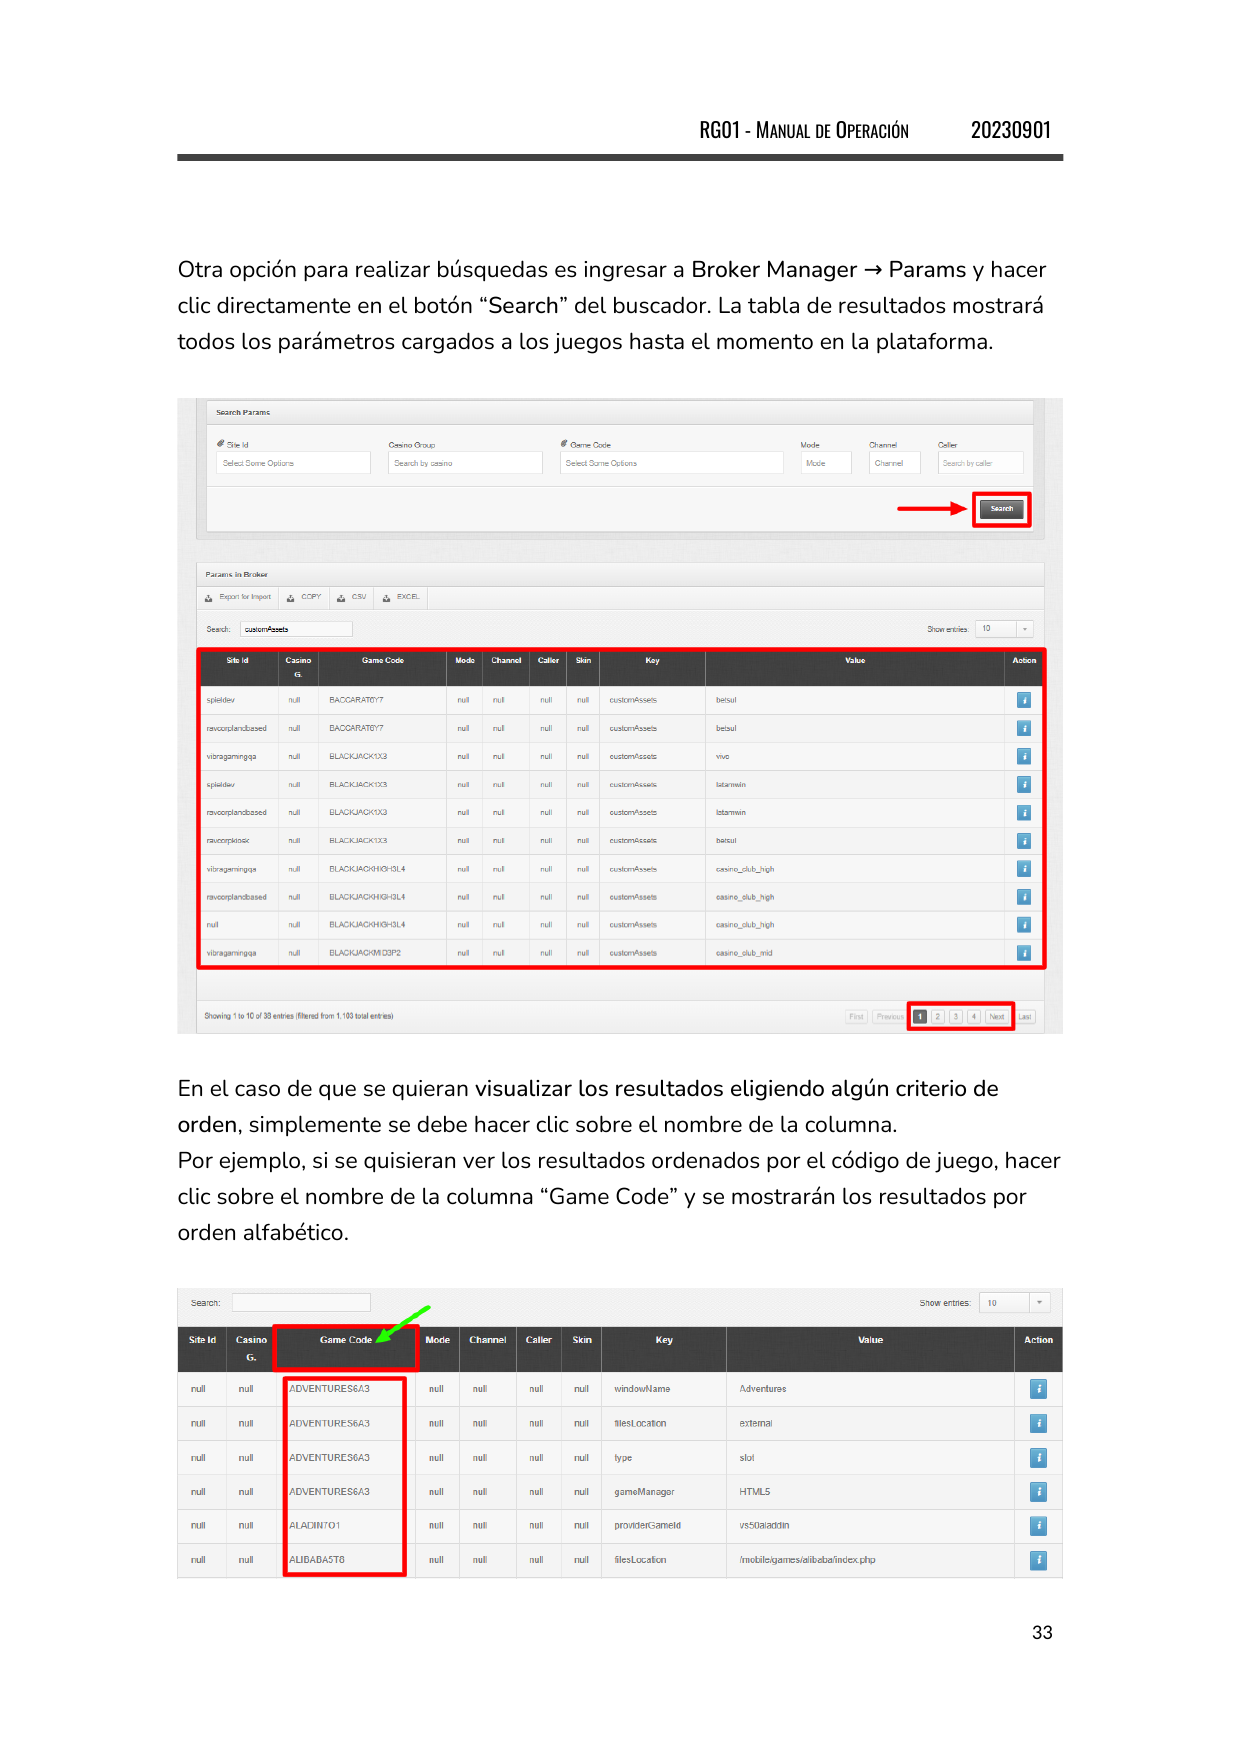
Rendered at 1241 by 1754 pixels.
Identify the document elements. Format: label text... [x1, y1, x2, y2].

text Otra opción para realizar búsquedas es ingresar a Broker Manager → Params y hacer clic directamente en el botón “Search” del buscador. La tabla de resultados mostrará todos los parámetros cargados a los juegos hasta el momento en la plataforma. [177, 254, 1063, 358]
picture [177, 1288, 1063, 1579]
text Por ejemplo, si se quisieran ver los resultados ordenados por el código de juego, hacer clic sobre el nombre de la columna “Game Code” y se mostrarán los resultados por orden alfabético. [177, 1145, 1063, 1248]
picture [177, 154, 1064, 161]
text En el caso de que se quieran visualizar los resultados eligiendo algún criterio de orden, simplemente se debe hacer clic sobre el nombre de la columna. [177, 1073, 1063, 1141]
picture [177, 398, 1063, 1034]
